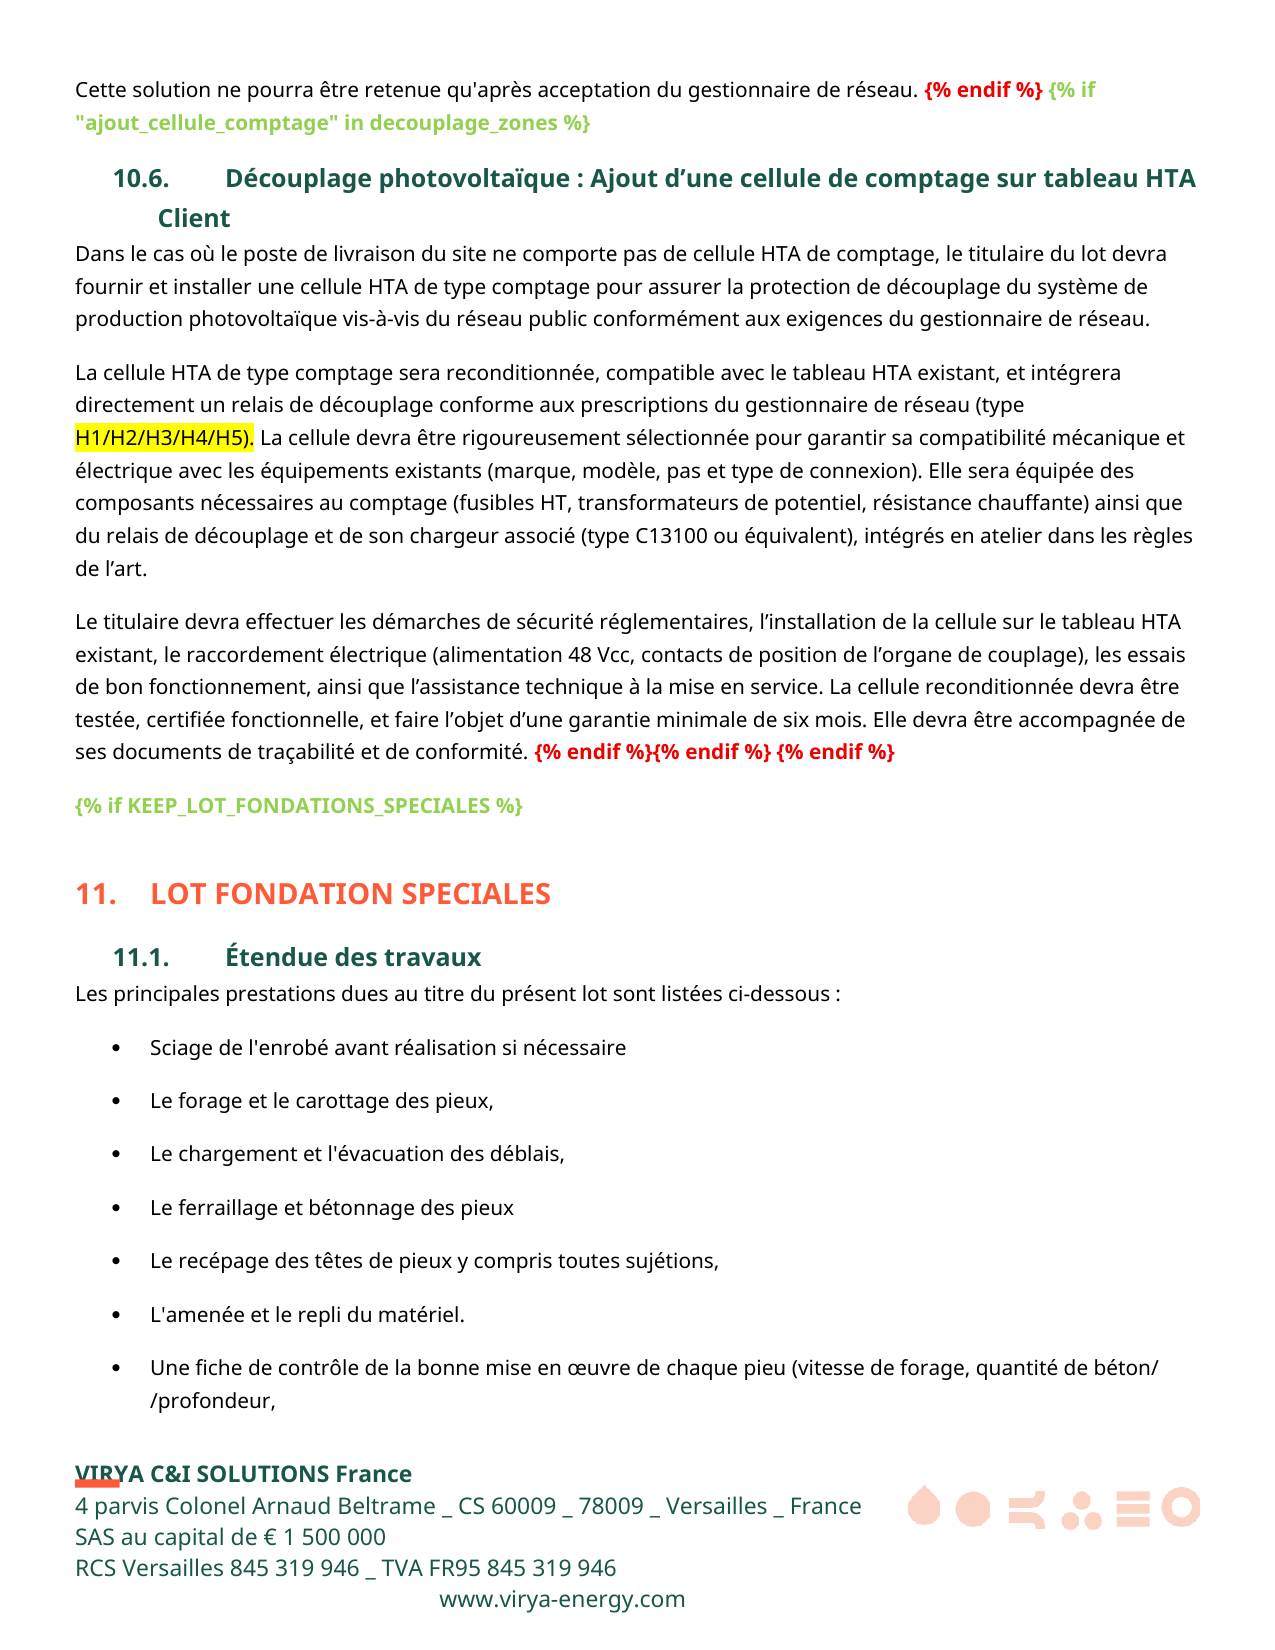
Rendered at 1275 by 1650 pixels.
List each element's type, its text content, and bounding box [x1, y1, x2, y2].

picture [1009, 1491, 1045, 1508]
picture [907, 1485, 940, 1525]
subtitle {% if KEEP_LOT_FONDATIONS_SPECIALES %} [75, 791, 1200, 819]
text Découplage photovoltaïque : Ajout d’une cellule de comptage sur tableau HTA Client [112, 161, 1200, 234]
subtitle Le ferraillage et bétonnage des pieux [112, 1193, 1200, 1221]
subtitle La cellule HTA de type comptage sera reconditionnée, compatible avec le tableau HTA existant, et intégrera directement un relais de découplage conforme aux prescriptions du gestionnaire de réseau (type H1/H2/H3/H4/H5). La cellule devra être rigoureusement sélectionnée pour garantir sa compatibilité mécanique et électrique avec les équipements existants (marque, modèle, pas et type de connexion). Elle sera équipée des composants nécessaires au comptage (fusibles HT, transformateurs de potentiel, résistance chauffante) ainsi que du relais de découplage et de son chargeur associé (type C13100 ou équivalent), intégrés en atelier dans les règles de l’art. [75, 358, 1200, 582]
subtitle Une fiche de contrôle de la bonne mise en œuvre de chaque pieu (vitesse de forage, quantité de béton/ /profondeur, [112, 1353, 1200, 1414]
picture [1161, 1487, 1200, 1527]
picture [1061, 1491, 1102, 1530]
subtitle Le recépage des têtes de pieux y compris toutes sujétions, [112, 1246, 1200, 1275]
subtitle Dans le cas où le poste de livraison du site ne comporte pas de cellule HTA de comptage, le titulaire du lot devra fournir et installer une cellule HTA de type comptage pour assurer la protection de découplage du système de production photovoltaïque vis-à-vis du réseau public conformément aux exigences du gestionnaire de réseau. [75, 239, 1200, 333]
subtitle Le chargement et l'évacuation des déblais, [112, 1139, 1200, 1168]
subtitle LOT FONDATION SPECIALES [75, 873, 1200, 913]
picture [1009, 1512, 1045, 1529]
subtitle Le forage et le carottage des pieux, [112, 1086, 1200, 1114]
subtitle L'amenée et le repli du matériel. [112, 1300, 1200, 1328]
picture [955, 1491, 991, 1527]
text Étendue des travaux [112, 940, 1200, 974]
subtitle Le titulaire devra effectuer les démarches de sécurité réglementaires, l’installation de la cellule sur le tableau HTA existant, le raccordement électrique (alimentation 48 Vcc, contacts de position de l’organe de couplage), les essais de bon fonctionnement, ainsi que l’assistance technique à la mise en service. La cellule reconditionnée devra être testée, certifiée fonctionnelle, et faire l’objet d’une garantie minimale de six mois. Elle devra être accompagnée de ses documents de traçabilité et de conformité. {% endif %}{% endif %} {% endif %} [75, 607, 1200, 766]
subtitle Sciage de l'enrobé avant réalisation si nécessaire [112, 1033, 1200, 1061]
subtitle Les principales prestations dues au titre du présent lot sont listées ci-dessous : [75, 979, 1200, 1008]
